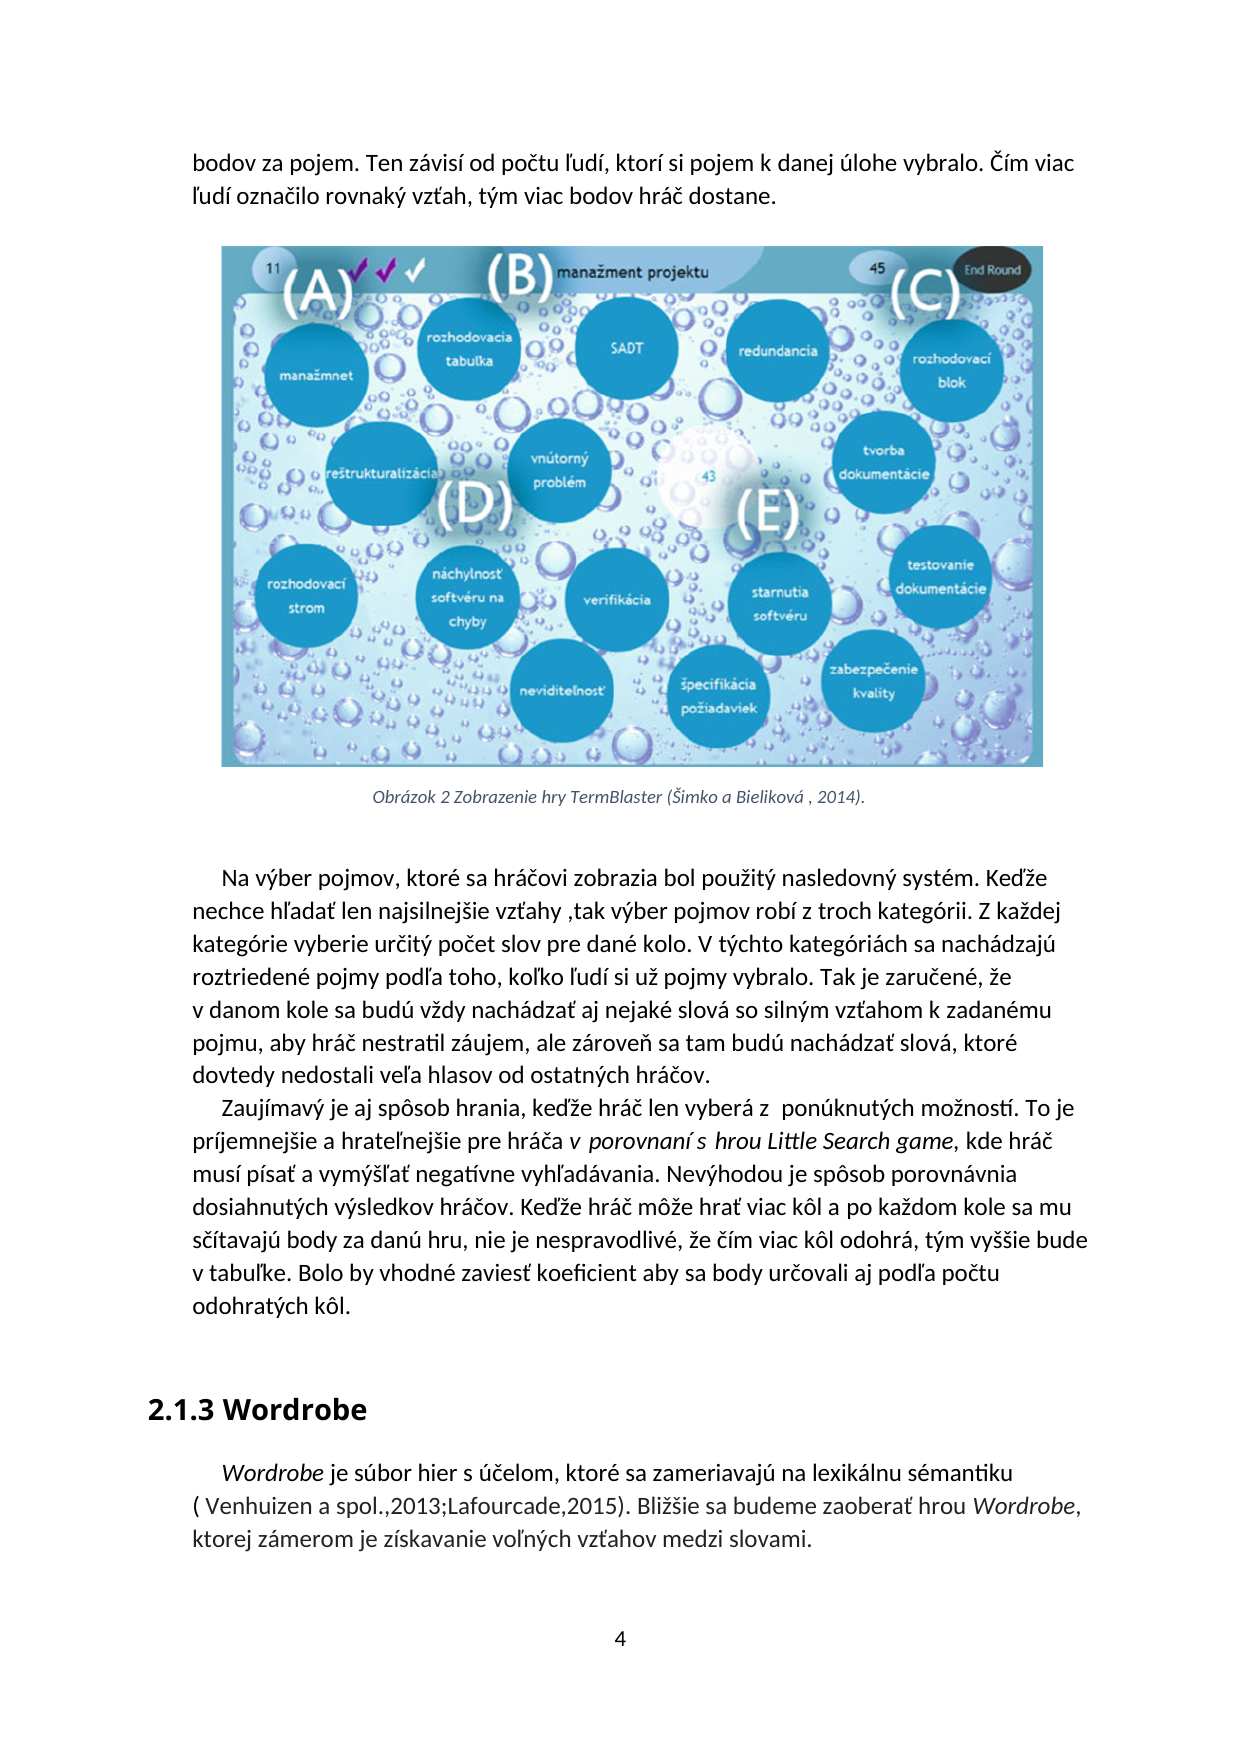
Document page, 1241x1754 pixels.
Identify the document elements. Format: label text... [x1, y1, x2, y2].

picture [221, 246, 1044, 767]
text Wordrobe je súbor hier s účelom, ktoré sa zameriavajú na lexikálnu sémantiku ( Venhuizen a spol.,2013;Lafourcade,2015). Bližšie sa budeme zaoberať hrou Wordrobe, ktorej zámerom je získavanie voľných vzťahov medzi slovami. [192, 1457, 1093, 1553]
text Obrázok 2 Zobrazenie hry TermBlaster (Šimko a Bieliková , 2014). [148, 786, 1093, 808]
subtitle Wordrobe [148, 1389, 1093, 1429]
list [192, 148, 1093, 211]
list Na výber pojmov, ktoré sa hráčovi zobrazia bol použitý nasledovný systém. Keďže nechce hľadať len najsilnejšie vzťahy ,tak výber pojmov robí z troch kategórii. Z každej kategórie vyberie určitý počet slov pre dané kolo. V týchto kategóriách sa nachádzajú roztriedené pojmy podľa toho, koľko ľudí si už pojmy vybralo. Tak je zaručené, že v danom kole sa budú vždy nachádzať aj nejaké slová so silným vzťahom k zadanému pojmu, aby hráč nestratil záujem, ale zároveň sa tam budú nachádzať slová, ktoré dovtedy nedostali veľa hlasov od ostatných hráčov. [192, 862, 1093, 1090]
list Zaujímavý je aj spôsob hrania, keďže hráč len vyberá z ponúknutých možností. To je príjemnejšie a hrateľnejšie pre hráča v porovnaní s hrou Little Search game, kde hráč musí písať a vymýšľať negatívne vyhľadávania. Nevýhodou je spôsob porovnávnia dosiahnutých výsledkov hráčov. Keďže hráč môže hrať viac kôl a po každom kole sa mu sčítavajú body za danú hru, nie je nespravodlivé, že čím viac kôl odohrá, tým vyššie bude v tabuľke. Bolo by vhodné zaviesť koeficient aby sa body určovali aj podľa počtu odohratých kôl. [192, 1093, 1093, 1321]
